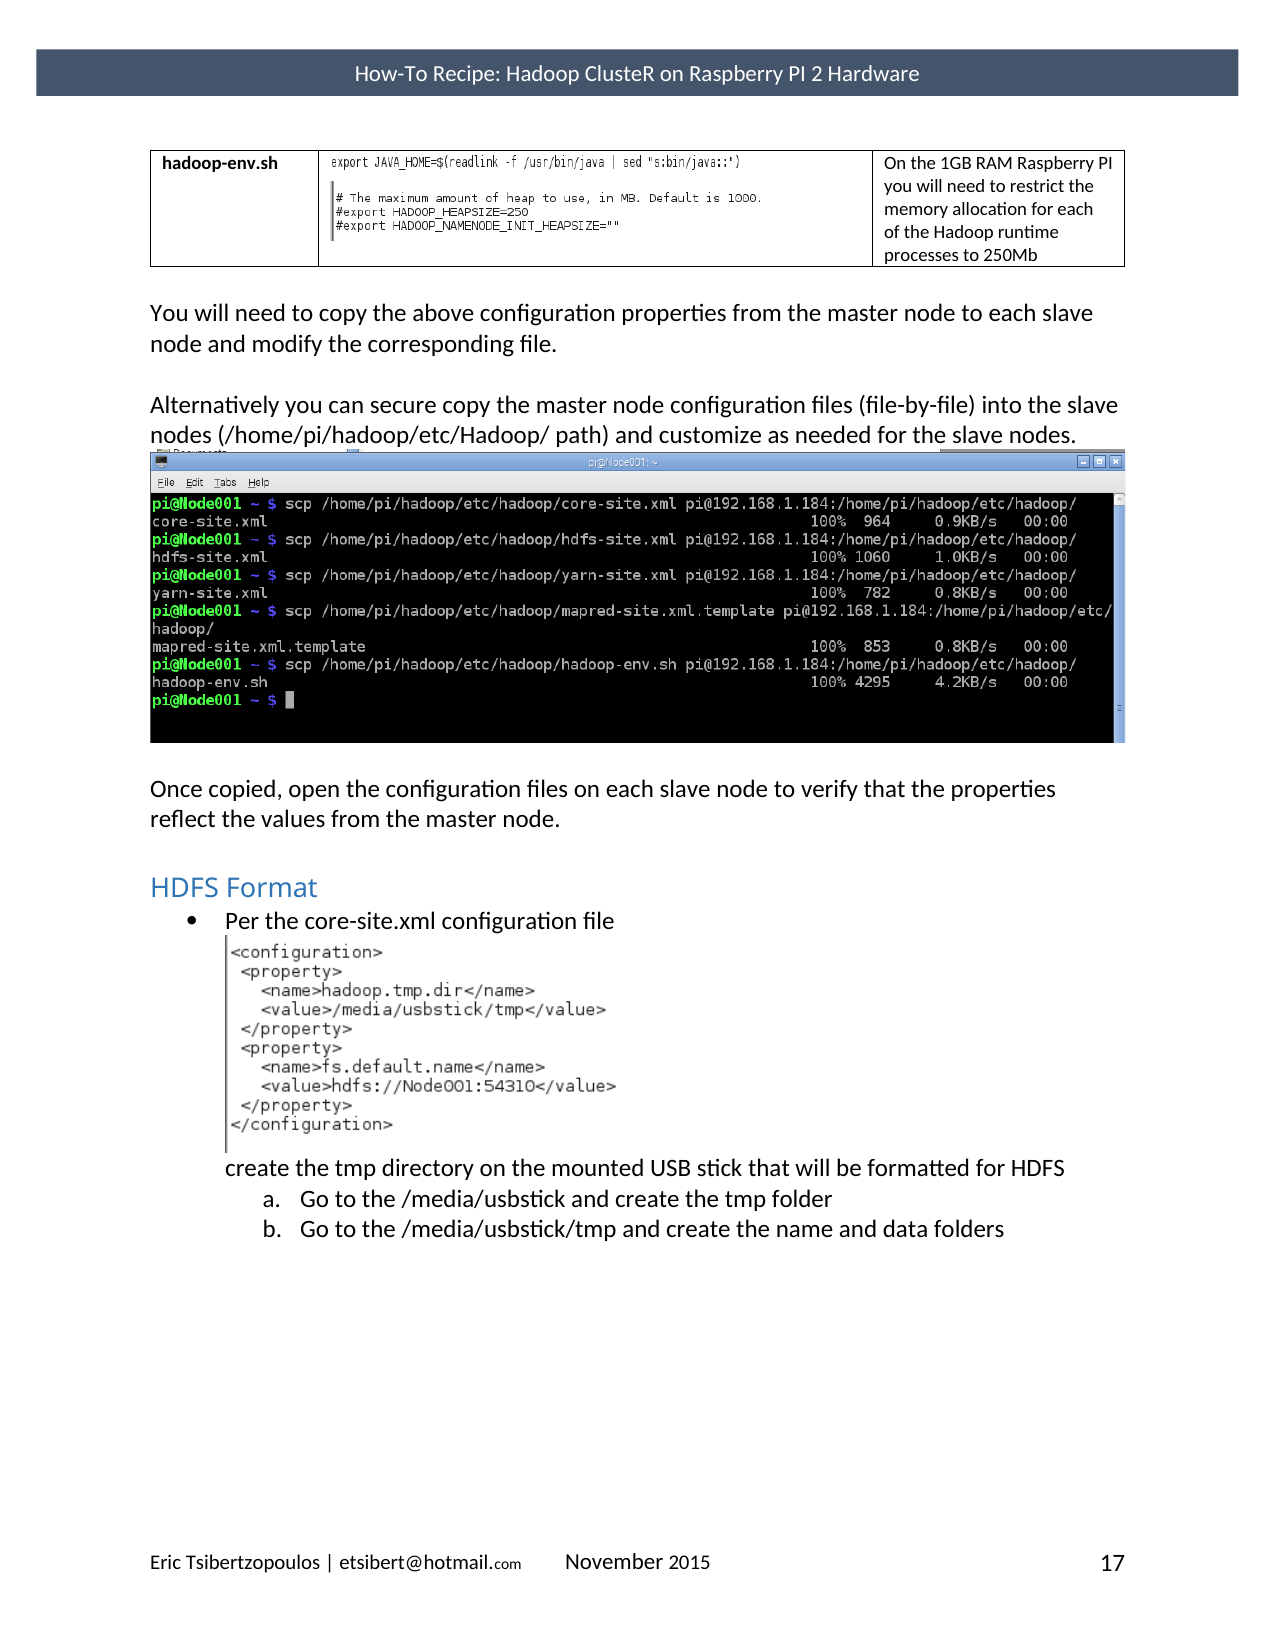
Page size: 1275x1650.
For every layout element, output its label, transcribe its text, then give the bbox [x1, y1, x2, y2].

table_cell On the 1GB RAM Raspberry PI you will need to restrict the memory allocation for each of the Hadoop runtime processes to 250Mb [873, 151, 1124, 266]
text Once copied, open the configuration files on each slave node to verify that the properties reflect the values from the master node. [150, 773, 1125, 834]
list Go to the /media/usbstick and create the tmp folder [262, 1183, 1125, 1213]
text Alternatively you can secure copy the master node configuration files (file-by-file) into the slave nodes (/home/pi/hadoop/etc/Hadoop/ path) and customize as needed for the slave nodes. [150, 389, 1125, 449]
picture [225, 935, 659, 1153]
list create the tmp directory on the mounted USB stick that will be formatted for HDFS [225, 1152, 1125, 1183]
subtitle HDFS Format [150, 868, 1125, 905]
list Per the core-site.xml configuration file [187, 905, 1125, 936]
text You will need to copy the above configuration properties from the master node to each slave node and modify the corresponding file. [150, 297, 1125, 358]
picture [150, 449, 1125, 743]
table_cell hadoop-env.sh [151, 151, 318, 266]
picture [330, 151, 800, 241]
table_cell [319, 151, 872, 266]
list Go to the /media/usbstick/tmp and create the name and data folders [262, 1213, 1125, 1244]
